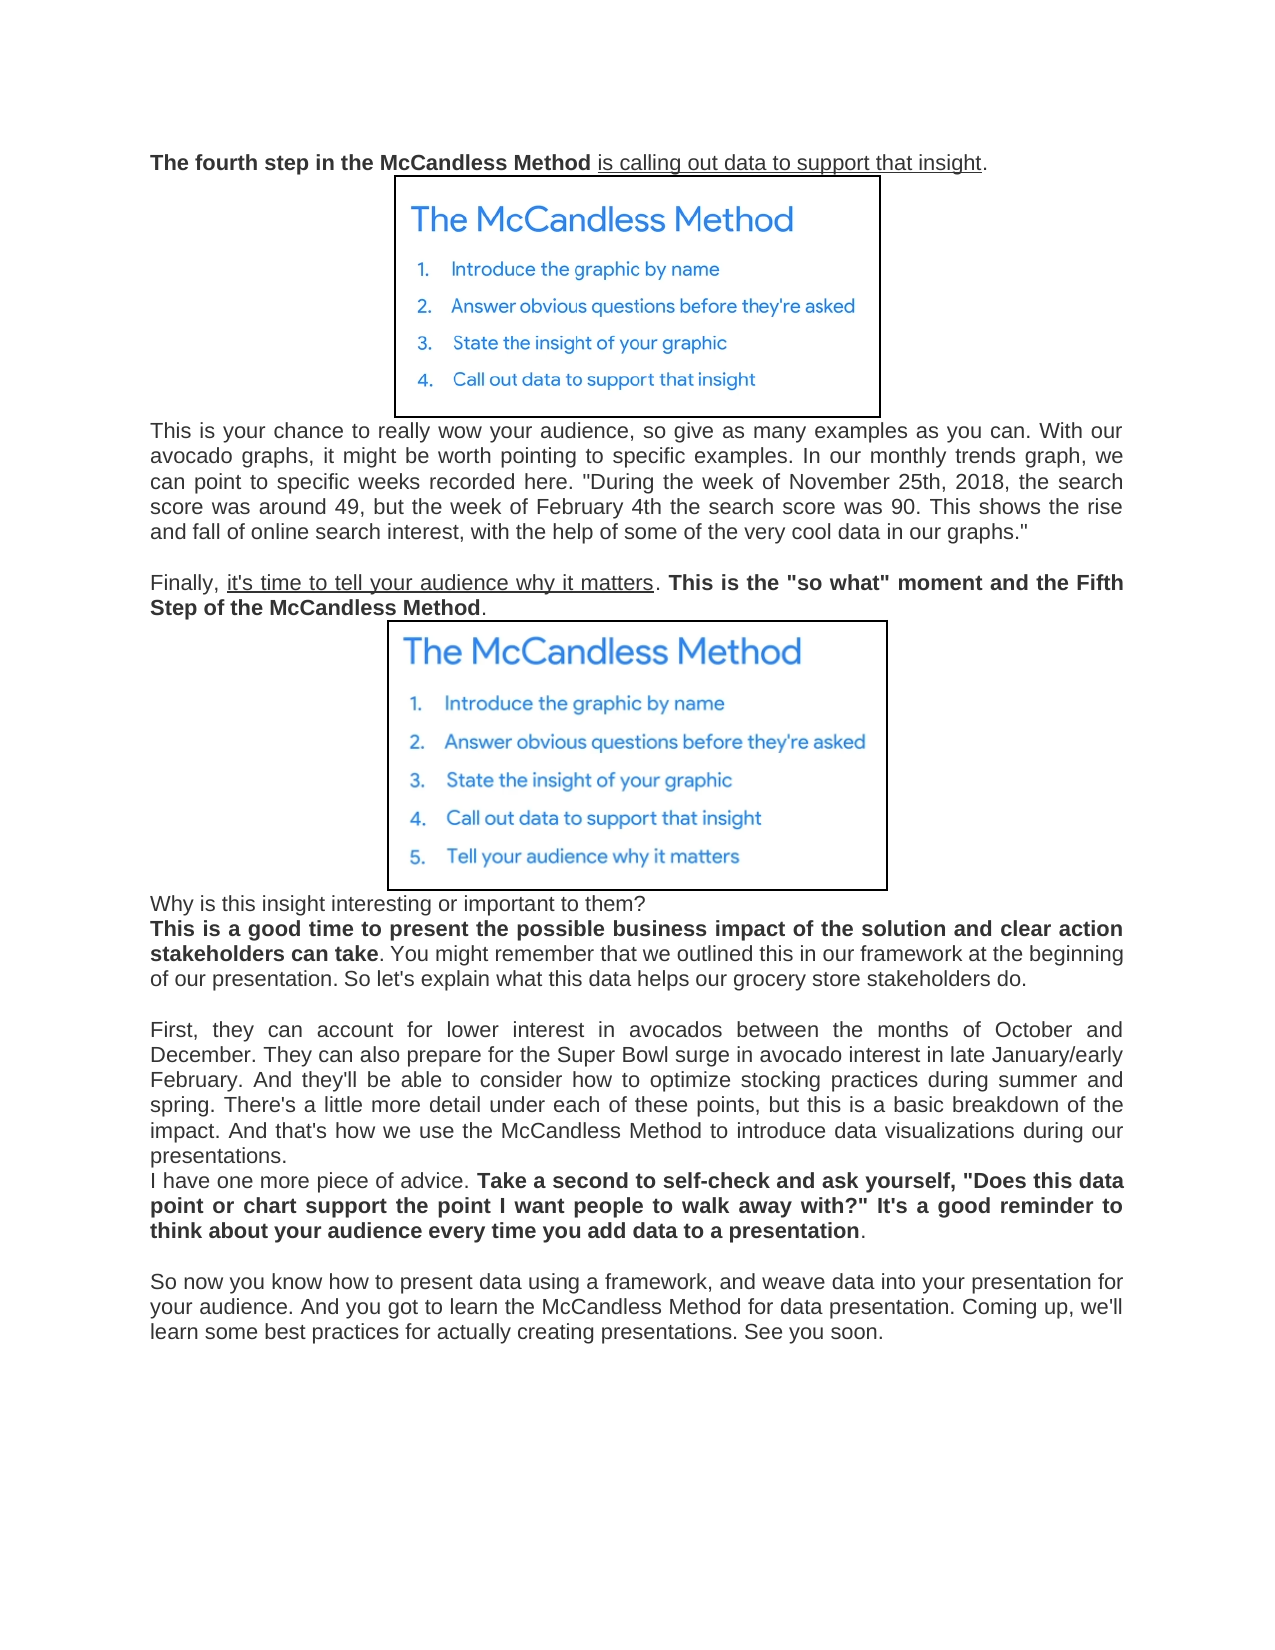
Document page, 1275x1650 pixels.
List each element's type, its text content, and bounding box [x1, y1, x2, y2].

text I have one more piece of advice. Take a second to self-check and ask yourself, "Does this data point or chart support the point I want people to walk away with?" It's a good reminder to think about your audience every time you add data to a presentation. [150, 1168, 1125, 1244]
text This is your chance to really wow your audience, so give as many examples as you can. With our avocado graphs, it might be worth pointing to specific examples. In our monthly trends graph, we can point to specific weeks recorded here. "During the week of November 25th, 2018, the search score was around 49, but the week of February 4th the search score was 90. This shows the rise and fall of online search interest, with the help of some of the very cool data in our graphs." [150, 418, 1125, 544]
picture [389, 622, 886, 889]
text This is a good time to present the possible business impact of the solution and clear action stakeholders can take. You might remember that we outlined this in our framework at the beginning of our presentation. So let's explain what this data helps our grocery store stakeholders do. [150, 916, 1125, 992]
text Finally, it's time to tell your audience why it matters. This is the "so what" moment and the Fifth Step of the McCandless Method. [150, 569, 1125, 620]
picture [396, 177, 879, 416]
text Why is this insight interesting or important to them? [150, 891, 1125, 916]
text First, they can account for lower interest in avocados between the months of October and December. They can also prepare for the Super Bowl surge in avocado interest in late January/early February. And they'll be able to consider how to optimize stocking practices during summer and spring. There's a little more detail under each of these points, but this is a basic breakdown of the impact. And that's how we use the McCandless Method to introduce data visualizations during our presentations. [150, 1017, 1125, 1168]
text So now you know how to present data using a framework, and weave data into your presentation for your audience. And you got to learn the McCandless Method for data presentation. Coming up, we'll learn some best practices for actually creating presentations. See you soon. [150, 1269, 1125, 1344]
text The fourth step in the McCandless Method is calling out data to support that insight. [150, 150, 1125, 175]
